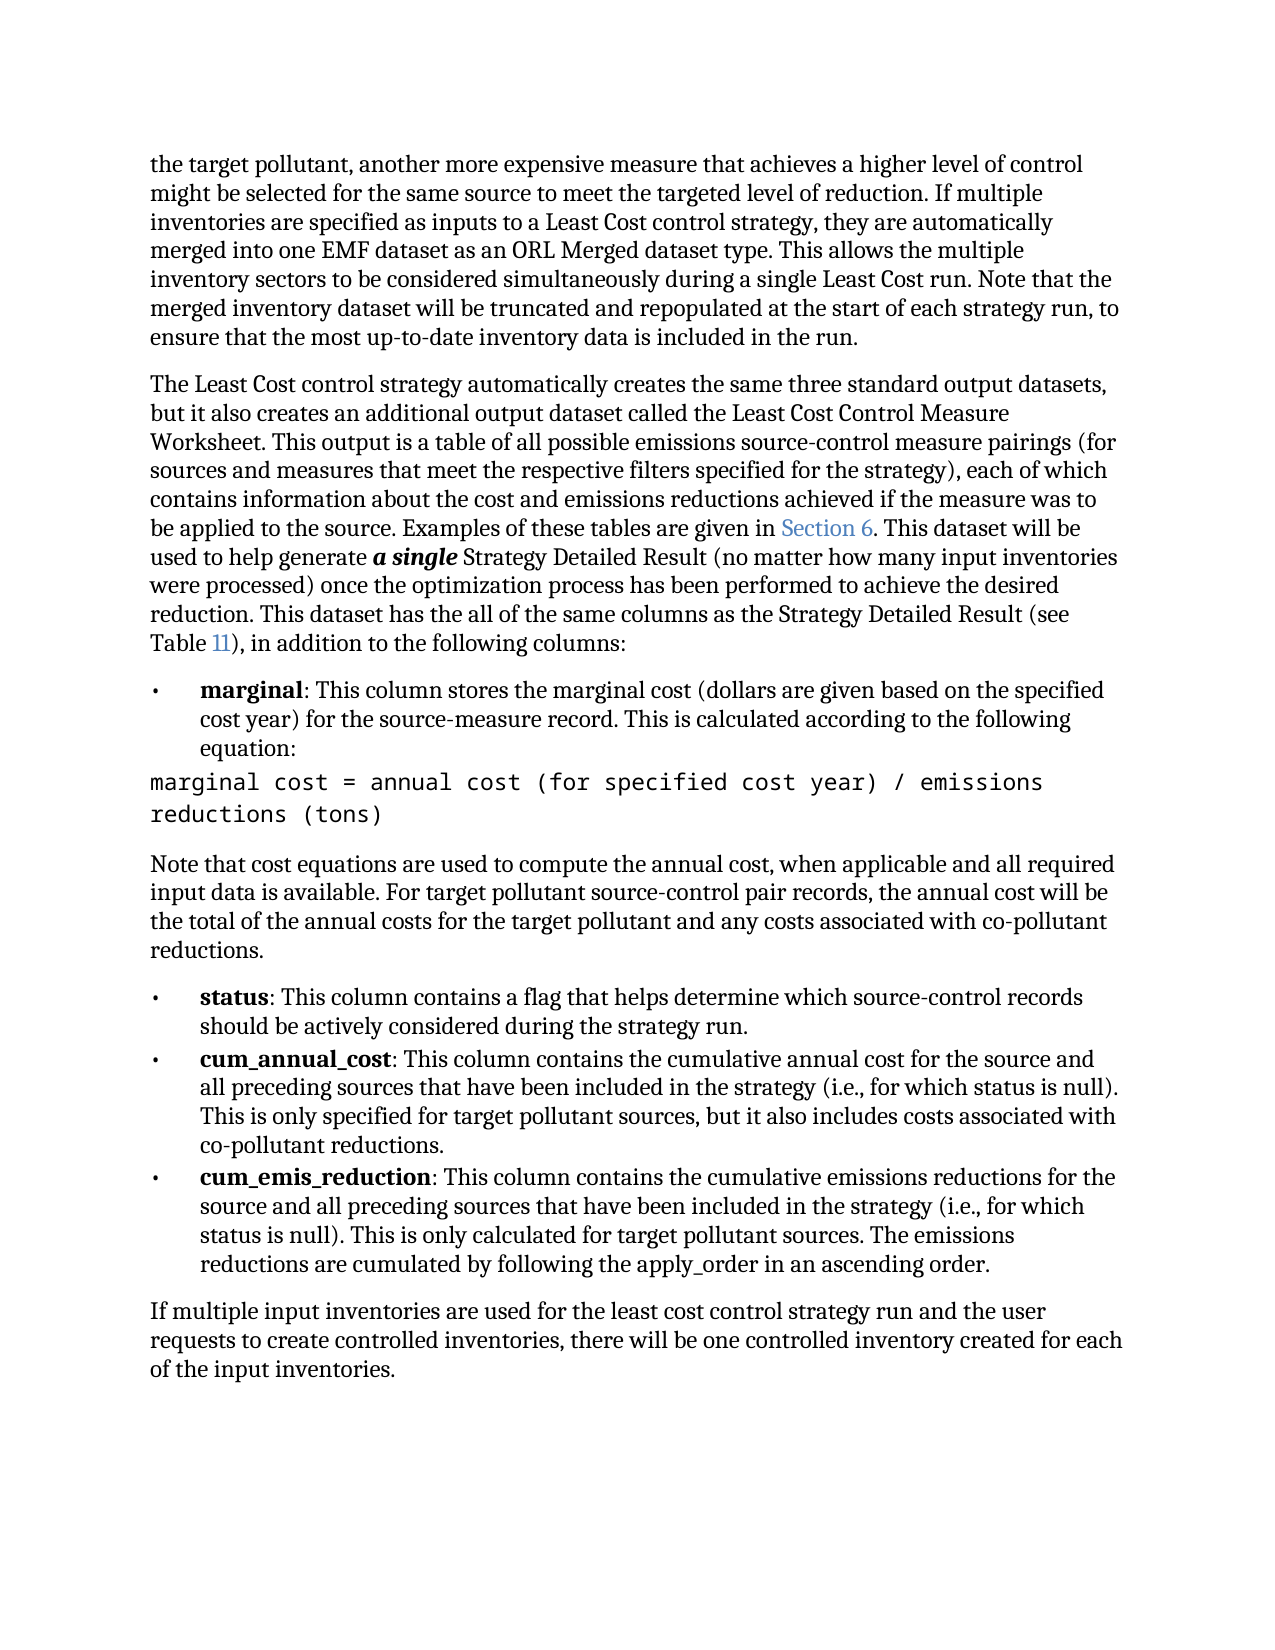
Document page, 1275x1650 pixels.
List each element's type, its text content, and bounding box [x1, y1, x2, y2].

text Note that cost equations are used to compute the annual cost, when applicable and all required input data is available. For target pollutant source-control pair records, the annual cost will be the total of the annual costs for the target pollutant and any costs associated with co-pollutant reductions. [150, 849, 1125, 964]
list marginal: This column stores the marginal cost (dollars are given based on the specified cost year) for the source-measure record. This is calculated according to the following equation: [150, 676, 1125, 762]
text marginal cost = annual cost (for specified cost year) / emissions reductions (tons) [150, 766, 1125, 829]
list cum_annual_cost: This column contains the cumulative annual cost for the source and all preceding sources that have been included in the strategy (i.e., for which status is null). This is only specified for target pollutant sources, but it also includes costs associated with co-pollutant reductions. [150, 1044, 1125, 1159]
text If multiple input inventories are used for the least cost control strategy run and the user requests to create controlled inventories, there will be one controlled inventory created for each of the input inventories. [150, 1297, 1125, 1383]
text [150, 150, 1125, 351]
list cum_emis_reduction: This column contains the cumulative emissions reductions for the source and all preceding sources that have been included in the strategy (i.e., for which status is null). This is only calculated for target pollutant sources. The emissions reductions are cumulated by following the apply_order in an ascending order. [150, 1163, 1125, 1278]
text The Least Cost control strategy automatically creates the same three standard output datasets, but it also creates an additional output dataset called the Least Cost Control Measure Worksheet. This output is a table of all possible emissions source-control measure pairings (for sources and measures that meet the respective filters specified for the strategy), each of which contains information about the cost and emissions reductions achieved if the measure was to be applied to the source. Examples of these tables are given in Section 6. This dataset will be used to help generate a single Strategy Detailed Result (no matter how many input inventories were processed) once the optimization process has been performed to achieve the desired reduction. This dataset has the all of the same columns as the Strategy Detailed Result (see Table 11), in addition to the following columns: [150, 370, 1125, 657]
list status: This column contains a flag that helps determine which source-control records should be actively considered during the strategy run. [150, 983, 1125, 1041]
